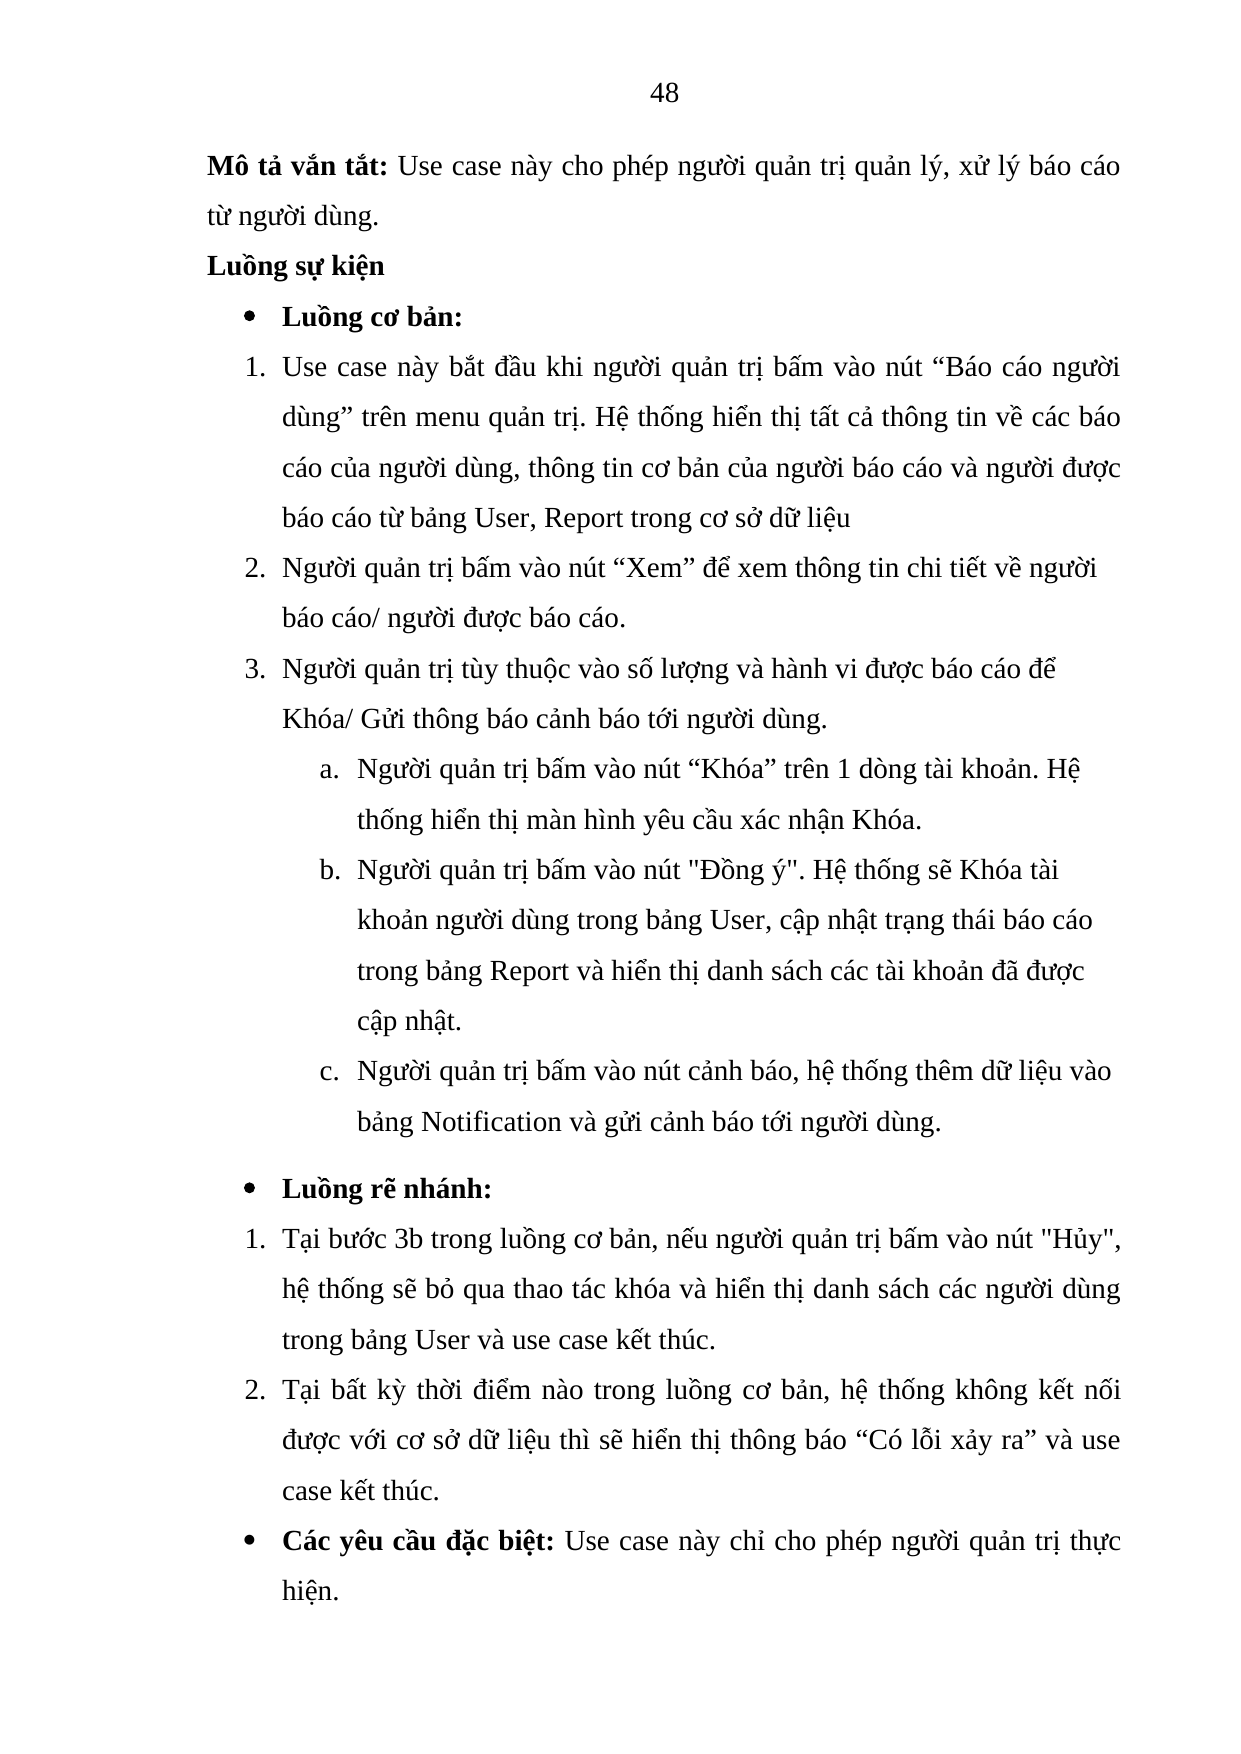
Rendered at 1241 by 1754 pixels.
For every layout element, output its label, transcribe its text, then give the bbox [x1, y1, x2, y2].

list Use case này bắt đầu khi người quản trị bấm vào nút “Báo cáo người dùng” trên menu quản trị. Hệ thống hiển thị tất cả thông tin về các báo cáo của người dùng, thông tin cơ bản của người báo cáo và người được báo cáo từ bảng User, Report trong cơ sở dữ liệu [244, 349, 1122, 533]
list Người quản trị bấm vào nút “Khóa” trên 1 dòng tài khoản. Hệ thống hiển thị màn hình yêu cầu xác nhận Khóa. [319, 752, 1122, 835]
list Người quản trị bấm vào nút cảnh báo, hệ thống thêm dữ liệu vào bảng Notification và gửi cảnh báo tới người dùng. [319, 1053, 1122, 1137]
list Người quản trị tùy thuộc vào số lượng và hành vi được báo cáo để Khóa/ Gửi thông báo cảnh báo tới người dùng. [244, 651, 1122, 735]
list Các yêu cầu đặc biệt: Use case này chỉ cho phép người quản trị thực hiện. [244, 1523, 1122, 1607]
text Luồng sự kiện [207, 248, 1122, 282]
list Tại bước 3b trong luồng cơ bản, nếu người quản trị bấm vào nút "Hủy", hệ thống sẽ bỏ qua thao tác khóa và hiển thị danh sách các người dùng trong bảng User và use case kết thúc. [244, 1221, 1122, 1355]
list Luồng rẽ nhánh: [244, 1171, 1122, 1204]
list Người quản trị bấm vào nút "Đồng ý". Hệ thống sẽ Khóa tài khoản người dùng trong bảng User, cập nhật trạng thái báo cáo trong bảng Report và hiển thị danh sách các tài khoản đã được cập nhật. [319, 852, 1122, 1037]
list Luồng cơ bản: [244, 299, 1122, 332]
list Tại bất kỳ thời điểm nào trong luồng cơ bản, hệ thống không kết nối được với cơ sở dữ liệu thì sẽ hiển thị thông báo “Có lỗi xảy ra” và use case kết thúc. [244, 1372, 1122, 1506]
text Mô tả vắn tắt: Use case này cho phép người quản trị quản lý, xử lý báo cáo từ người dùng. [207, 148, 1122, 232]
list Người quản trị bấm vào nút “Xem” để xem thông tin chi tiết về người báo cáo/ người được báo cáo. [244, 550, 1122, 634]
